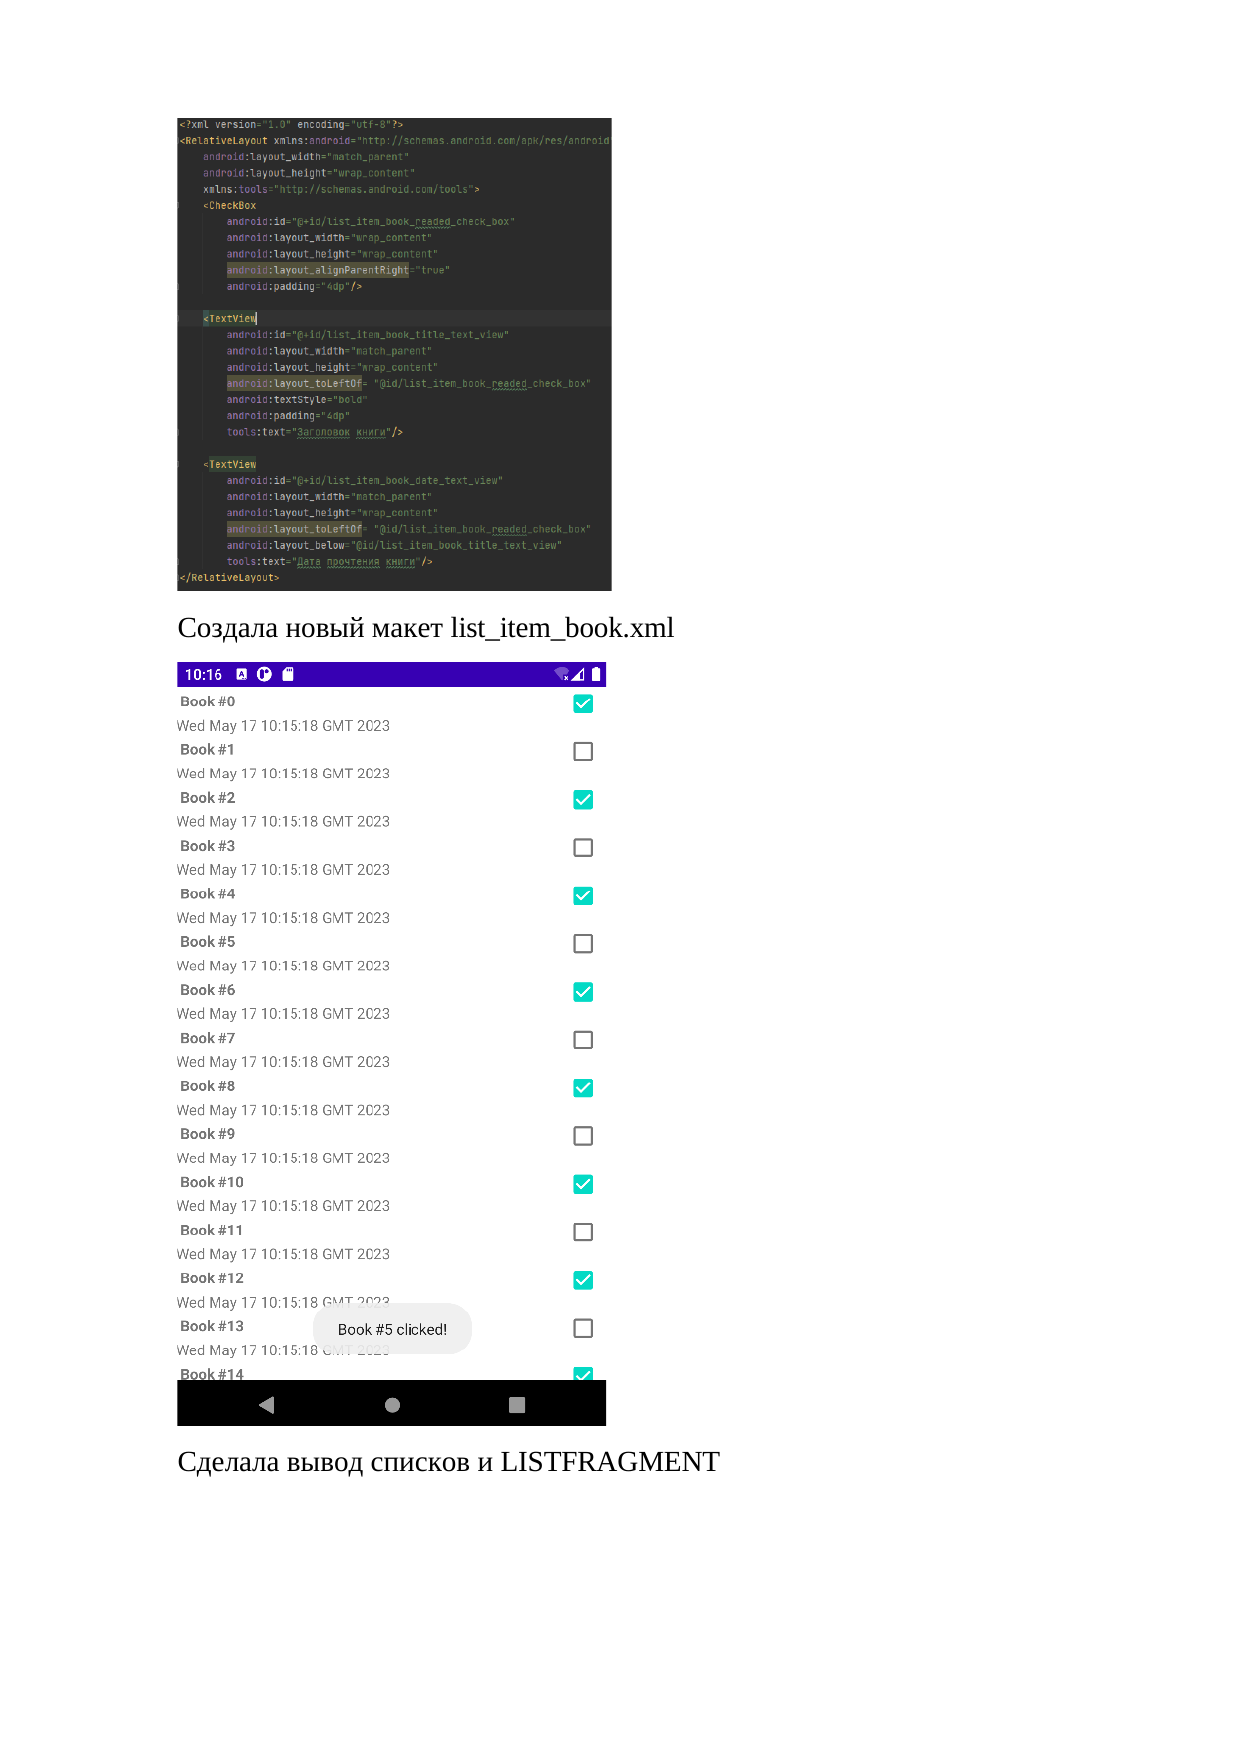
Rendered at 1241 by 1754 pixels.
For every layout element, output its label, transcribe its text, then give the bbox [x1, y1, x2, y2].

picture [177, 662, 607, 1426]
text Создала новый макет list_item_book.xml [177, 610, 1152, 643]
text Сделала вывод списков и LISTFRAGMENT [177, 1444, 1152, 1478]
picture [177, 118, 612, 591]
